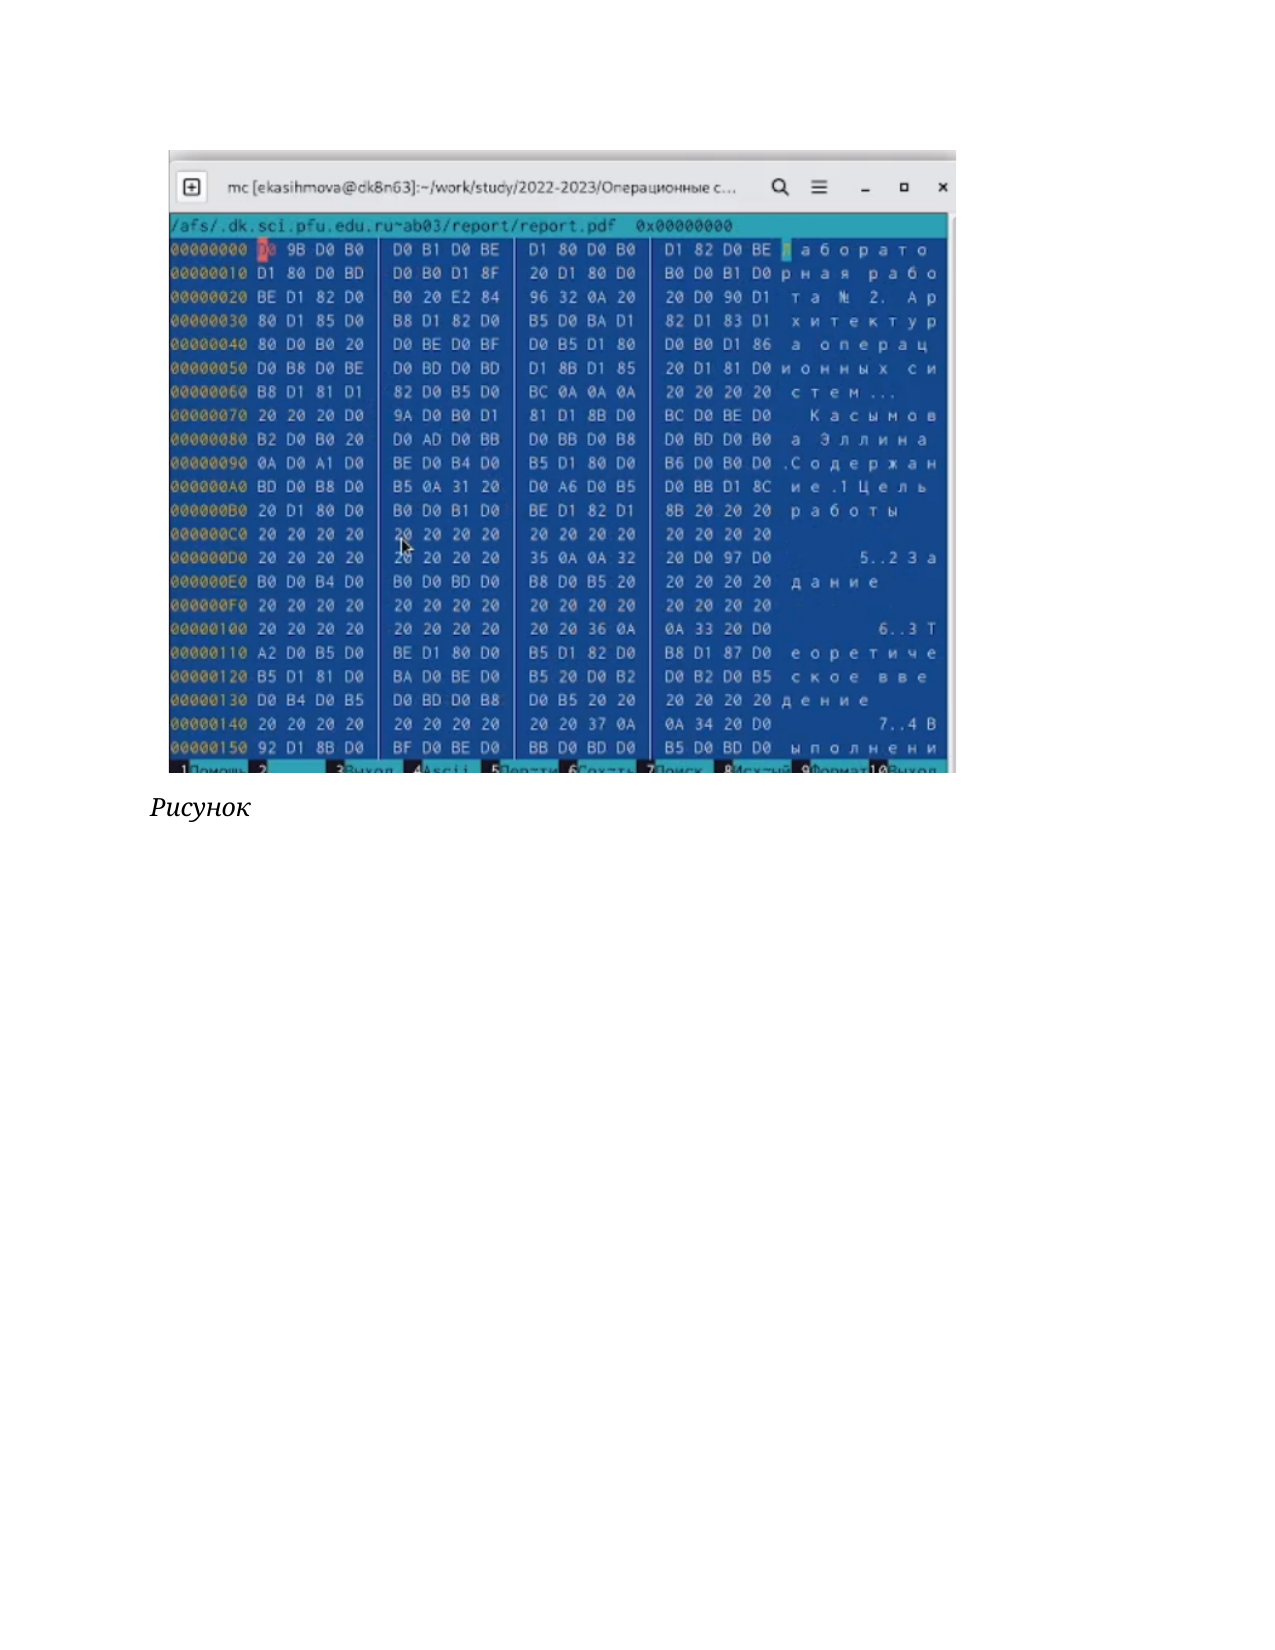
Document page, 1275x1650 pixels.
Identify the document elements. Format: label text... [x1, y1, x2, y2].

text Рисунок [150, 794, 1125, 823]
picture [168, 150, 957, 773]
